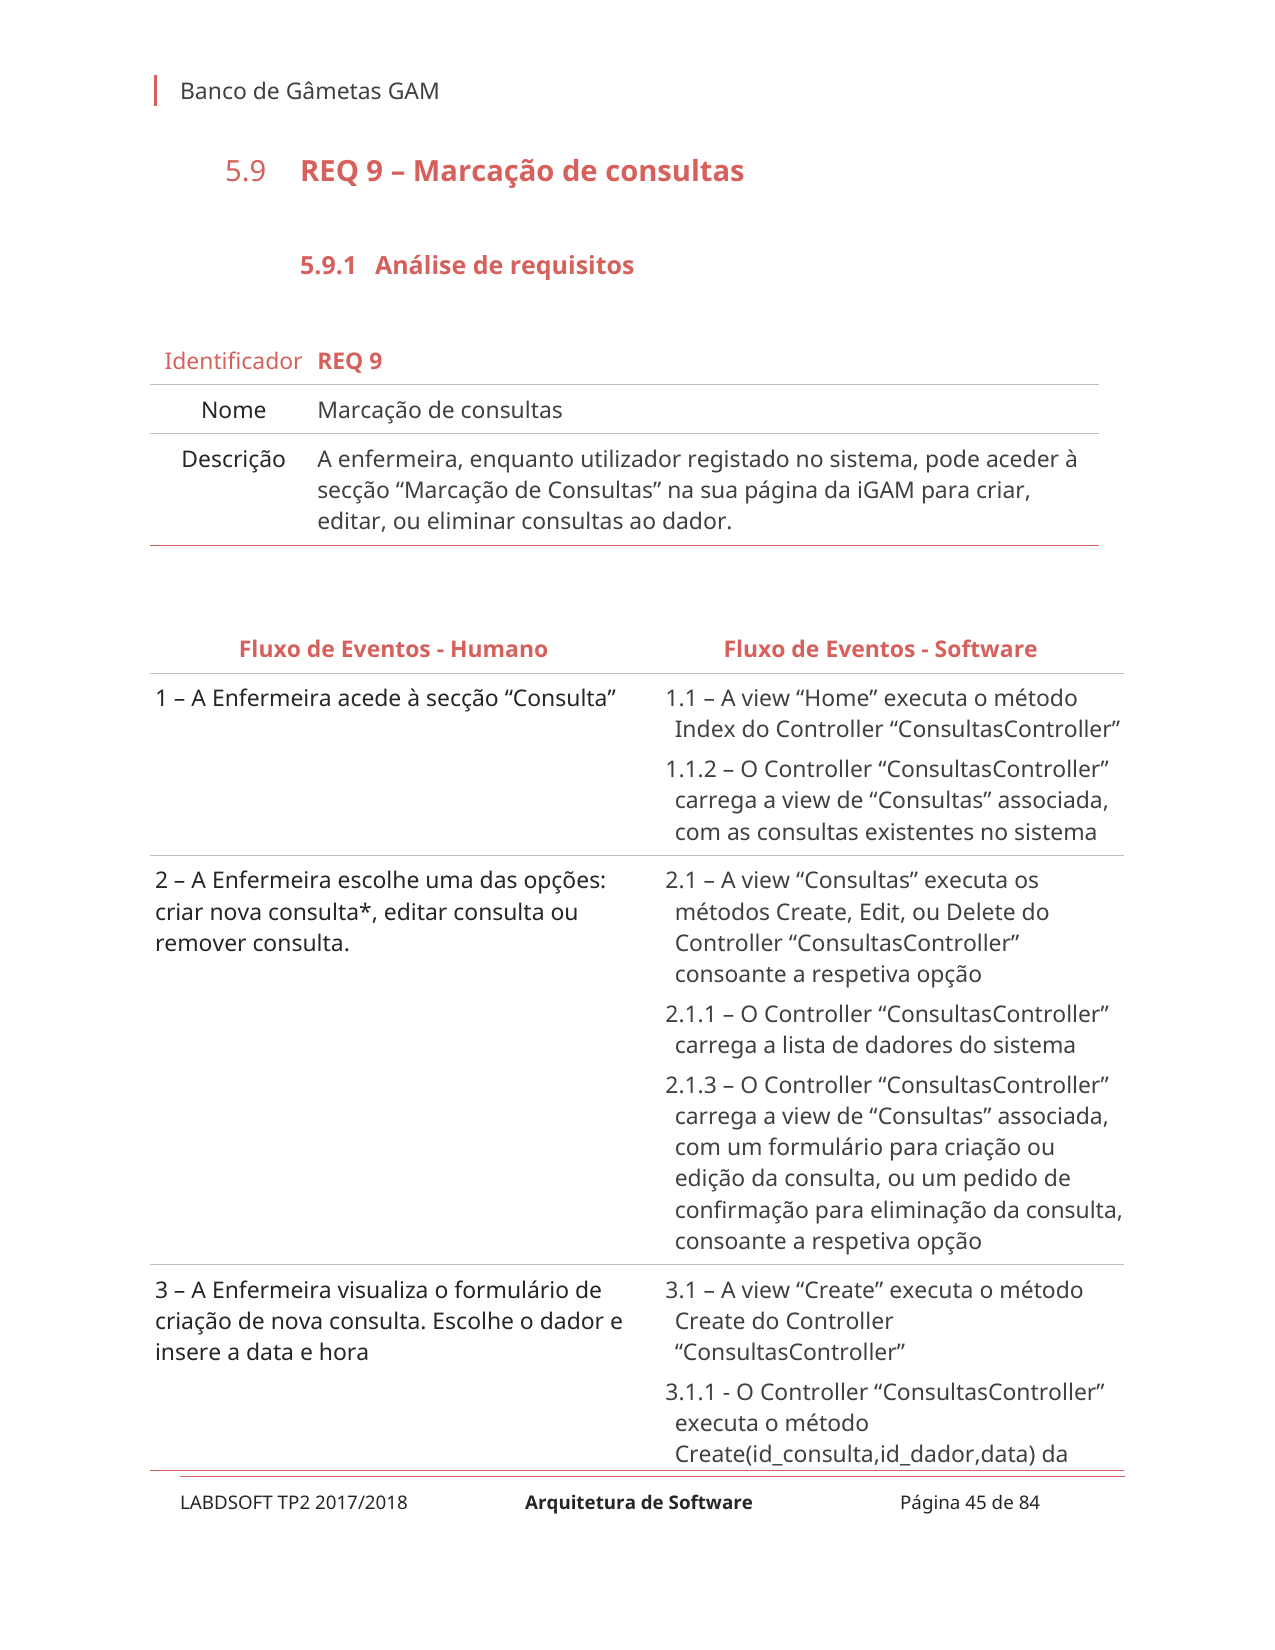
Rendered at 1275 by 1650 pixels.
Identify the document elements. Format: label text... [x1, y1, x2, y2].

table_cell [637, 1265, 1124, 1469]
table_cell 1.1 – A view “Home” executa o método Index do Controller “ConsultasController” 1.1.2 – O Controller “ConsultasController” carrega a view de “Consultas” associada, com as consultas existentes no sistema [637, 674, 1124, 855]
table_cell Nome [150, 385, 317, 433]
subtitle REQ 9 – Marcação de consultas [225, 150, 1125, 190]
table_header REQ 9 [317, 345, 1098, 384]
table_cell 1 – A Enfermeira acede à secção “Consulta” [150, 674, 637, 855]
table_cell Descrição [150, 434, 317, 544]
table_cell 2.1 – A view “Consultas” executa os métodos Create, Edit, ou Delete do Controller “ConsultasController” consoante a respetiva opção 2.1.1 – O Controller “ConsultasController” carrega a lista de dadores do sistema 2.1.3 – O Controller “ConsultasController” carrega a view de “Consultas” associada, com um formulário para criação ou edição da consulta, ou um pedido de confirmação para eliminação da consulta, consoante a respetiva opção [637, 856, 1124, 1264]
table_header Fluxo de Eventos - Software [637, 633, 1124, 673]
table_cell Marcação de consultas [317, 385, 1098, 433]
table_cell 2 – A Enfermeira escolhe uma das opções: criar nova consulta*, editar consulta ou remover consulta. [150, 856, 637, 1264]
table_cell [150, 1265, 637, 1469]
subtitle Análise de requisitos [300, 248, 1125, 282]
table_header Fluxo de Eventos - Humano [150, 633, 637, 673]
table_cell A enfermeira, enquanto utilizador registado no sistema, pode aceder à secção “Marcação de Consultas” na sua página da iGAM para criar, editar, ou eliminar consultas ao dador. [317, 434, 1098, 544]
table_header Identificador [150, 345, 317, 384]
